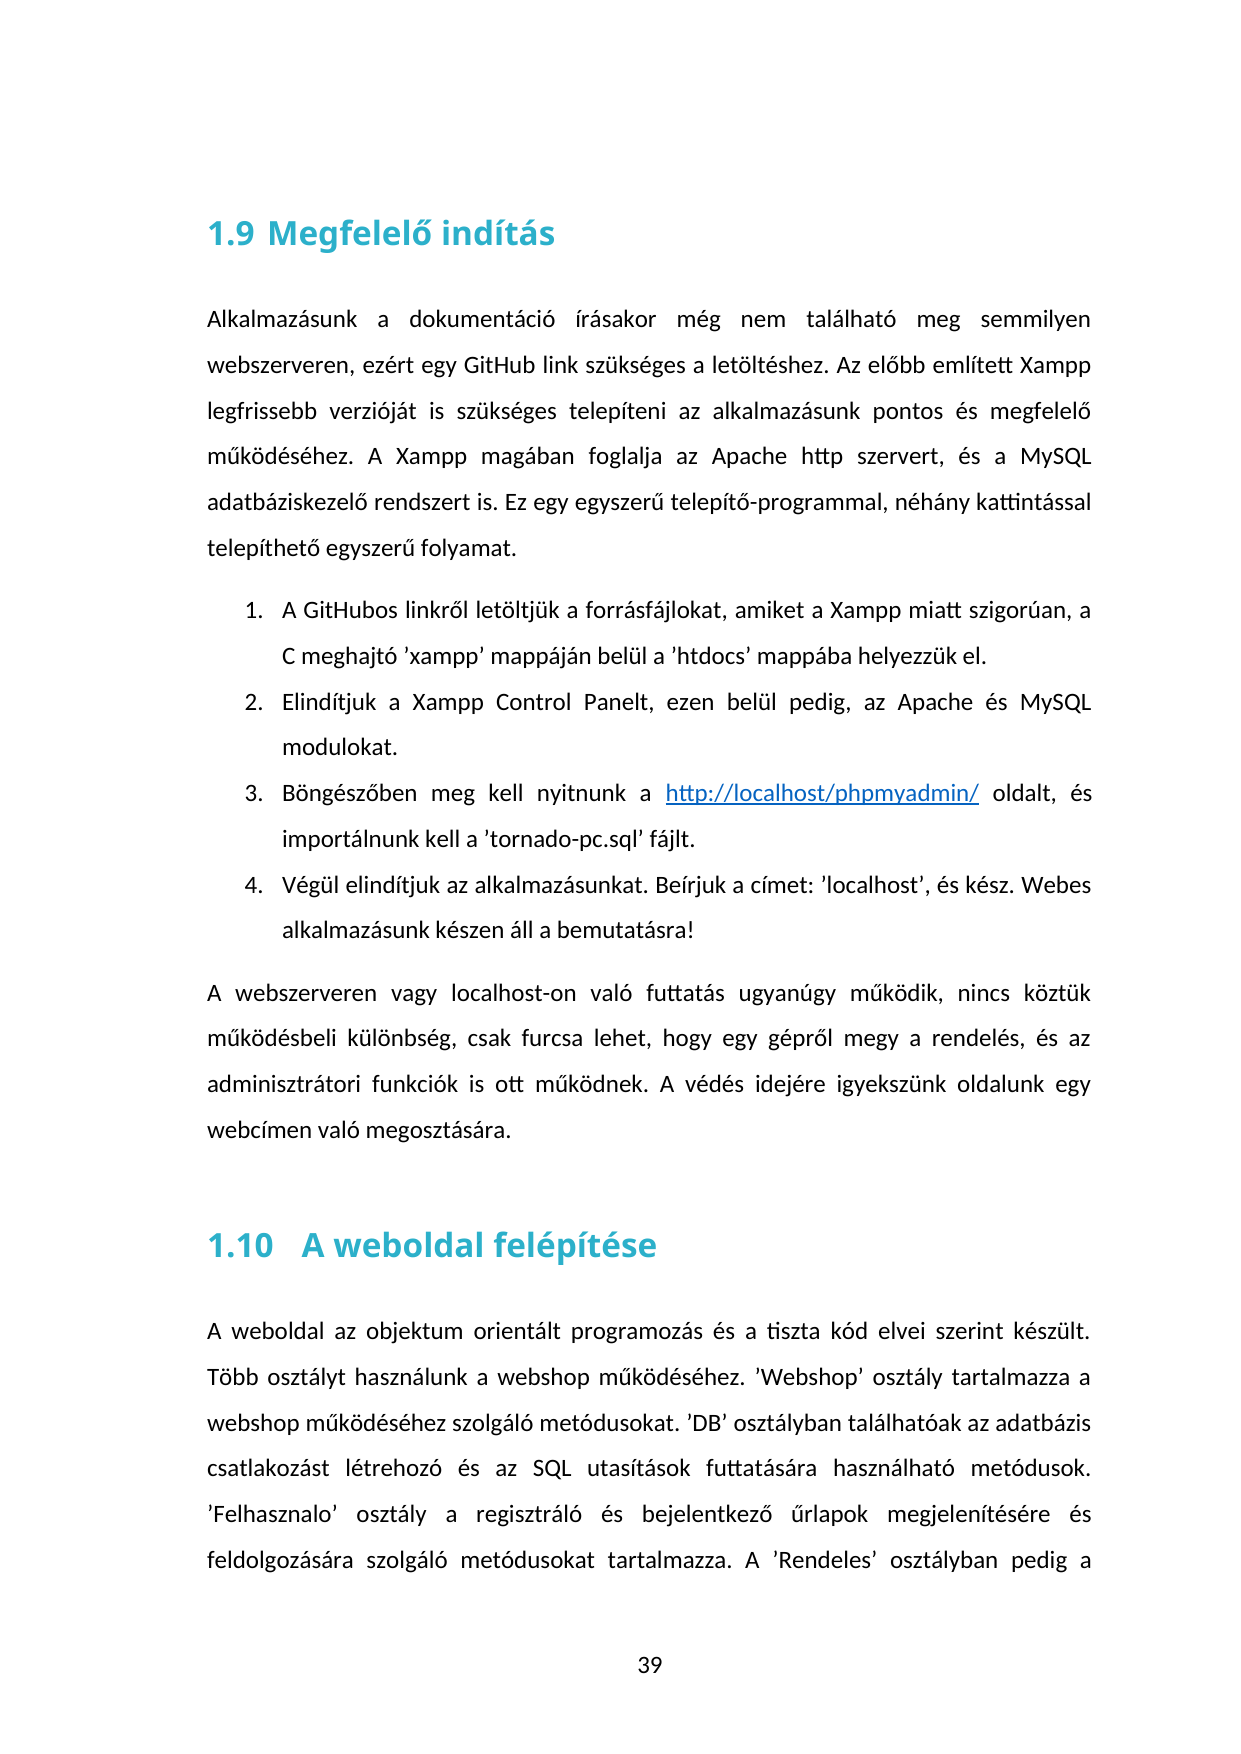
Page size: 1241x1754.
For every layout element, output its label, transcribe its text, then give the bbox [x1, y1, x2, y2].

list A GitHubos linkről letöltjük a forrásfájlokat, amiket a Xampp miatt szigorúan, a C meghajtó ’xampp’ mappáján belül a ’htdocs’ mappába helyezzük el. [244, 594, 1092, 671]
list Böngészőben meg kell nyitnunk a http://localhost/phpmyadmin/ oldalt, és importálnunk kell a ’tornado-pc.sql’ fájlt. [244, 777, 1092, 853]
list Elindítjuk a Xampp Control Panelt, ezen belül pedig, az Apache és MySQL modulokat. [244, 686, 1092, 762]
subtitle Megfelelő indítás [207, 210, 1092, 256]
subtitle A weboldal felépítése [207, 1222, 1092, 1268]
text A webszerveren vagy localhost-on való futtatás ugyanúgy működik, nincs köztük működésbeli különbség, csak furcsa lehet, hogy egy gépről megy a rendelés, és az adminisztrátori funkciók is ott működnek. A védés idejére igyekszünk oldalunk egy webcímen való megosztására. [207, 977, 1092, 1144]
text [207, 1315, 1092, 1574]
text Alkalmazásunk a dokumentáció írásakor még nem található meg semmilyen webszerveren, ezért egy GitHub link szükséges a letöltéshez. Az előbb említett Xampp legfrissebb verzióját is szükséges telepíteni az alkalmazásunk pontos és megfelelő működéséhez. A Xampp magában foglalja az Apache http szervert, és a MySQL adatbáziskezelő rendszert is. Ez egy egyszerű telepítő-programmal, néhány kattintással telepíthető egyszerű folyamat. [207, 303, 1092, 562]
list Végül elindítjuk az alkalmazásunkat. Beírjuk a címet: ’localhost’, és kész. Webes alkalmazásunk készen áll a bemutatásra! [244, 869, 1092, 945]
